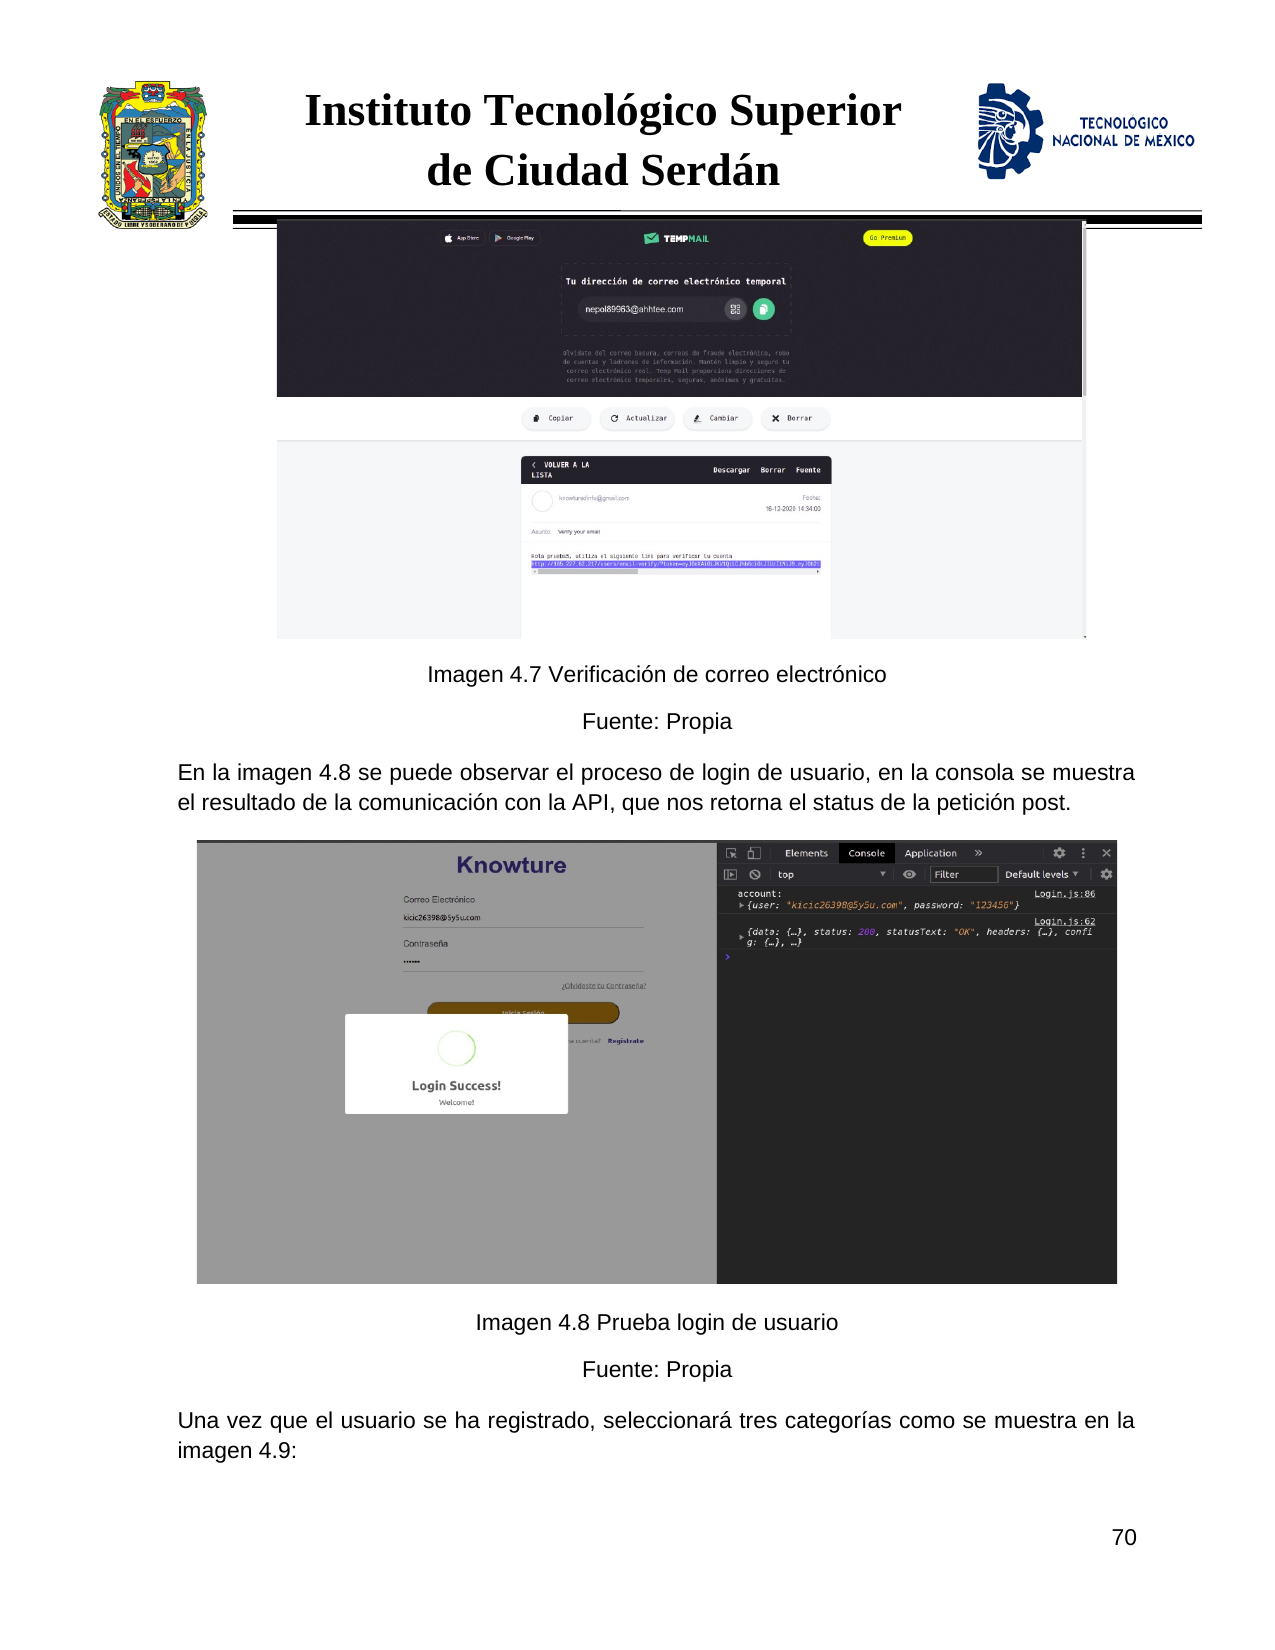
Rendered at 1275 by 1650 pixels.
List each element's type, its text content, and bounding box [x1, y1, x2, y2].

text Fuente: Propia [177, 708, 1137, 734]
picture [276, 219, 1087, 639]
picture [968, 45, 1209, 216]
text Imagen 4.7 Verificación de correo electrónico [177, 661, 1137, 687]
text En la imagen 4.8 se puede observar el proceso de login de usuario, en la consola se muestra el resultado de la comunicación con la API, que nos retorna el status de la petición post. [177, 759, 1137, 815]
picture [98, 81, 208, 229]
text Una vez que el usuario se ha registrado, seleccionará tres categorías como se muestra en la imagen 4.9: [177, 1407, 1137, 1463]
text Fuente: Propia [177, 1356, 1137, 1382]
picture [196, 840, 1118, 1284]
text Imagen 4.8 Prueba login de usuario [177, 1308, 1137, 1335]
